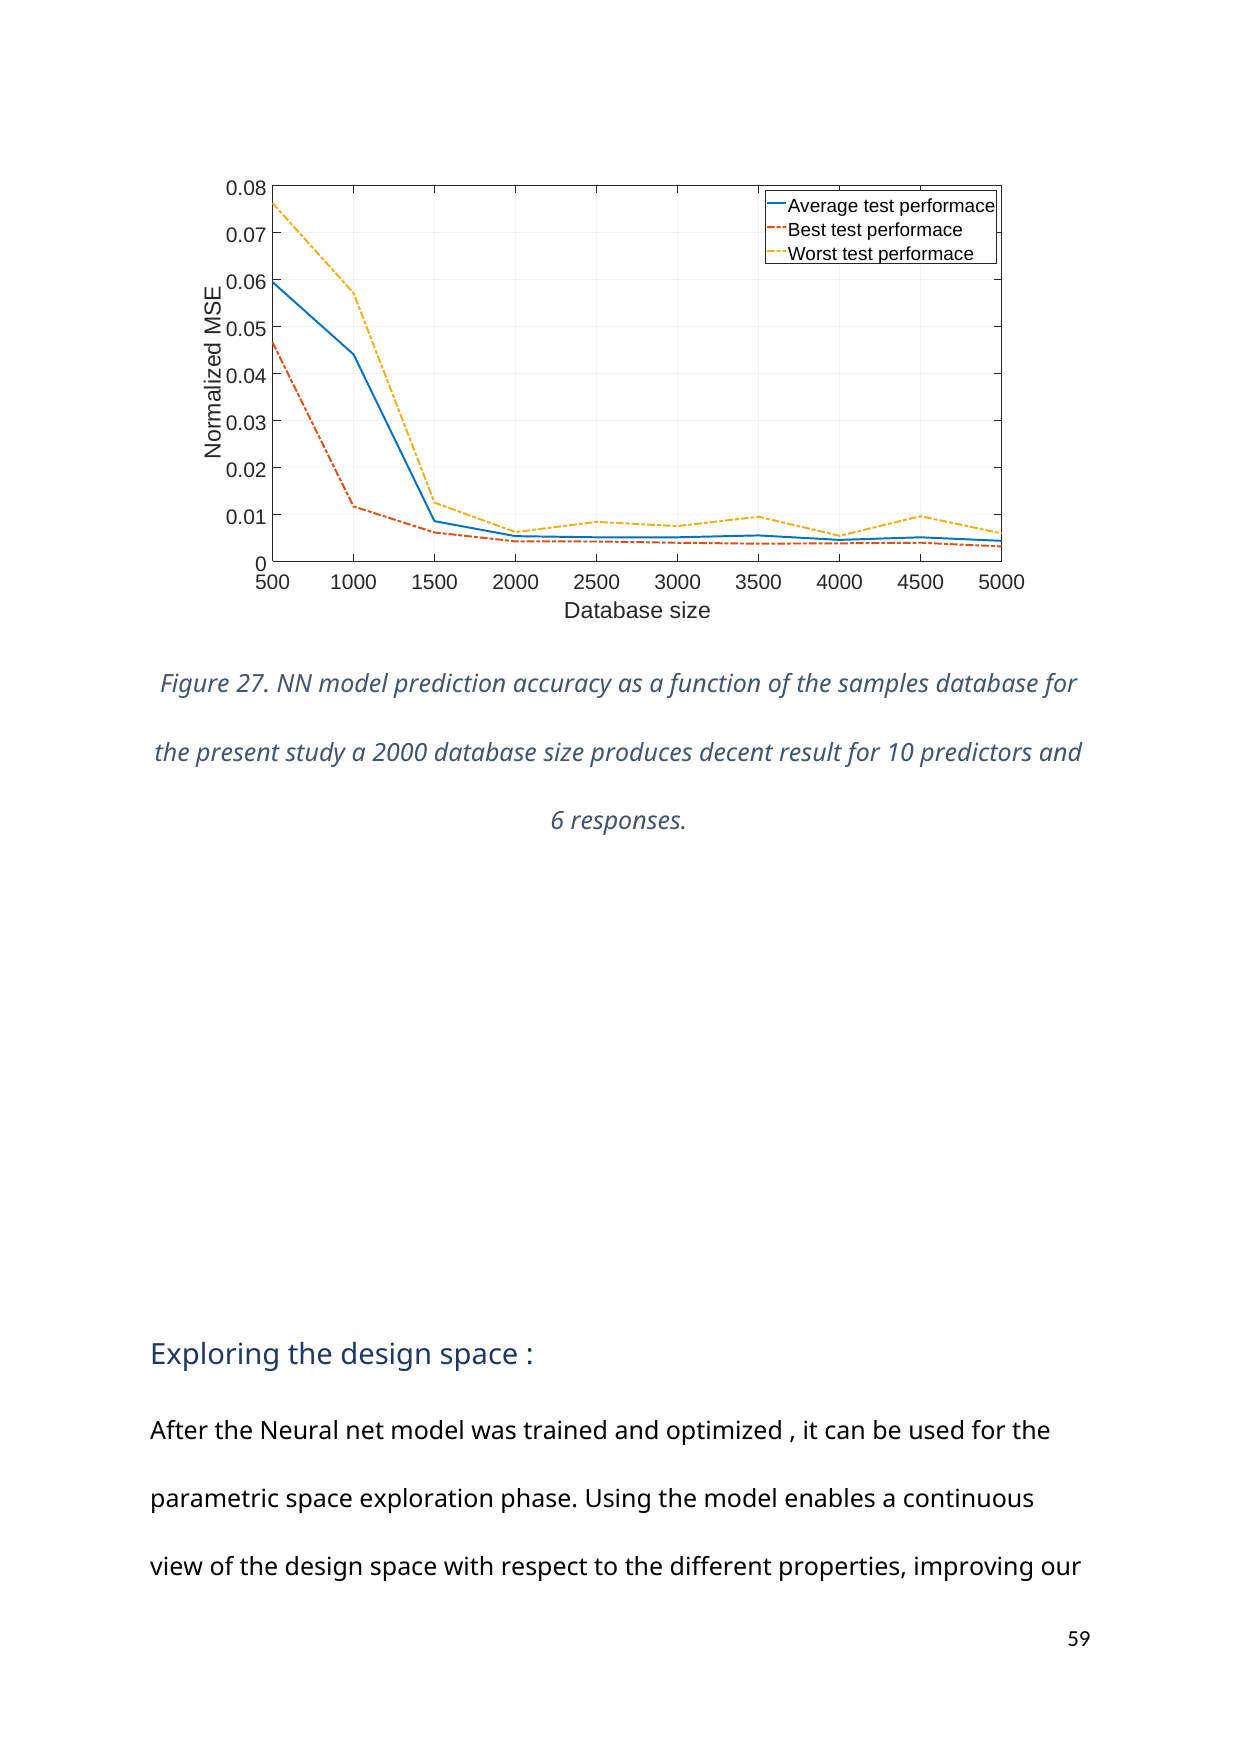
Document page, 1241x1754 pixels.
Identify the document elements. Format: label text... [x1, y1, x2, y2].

subtitle Exploring the design space : [150, 1333, 1090, 1373]
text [150, 1413, 1090, 1583]
text Figure 27. NN model prediction accuracy as a function of the samples database for the present study a 2000 database size produces decent result for 10 predictors and 6 responses. [150, 666, 1090, 836]
